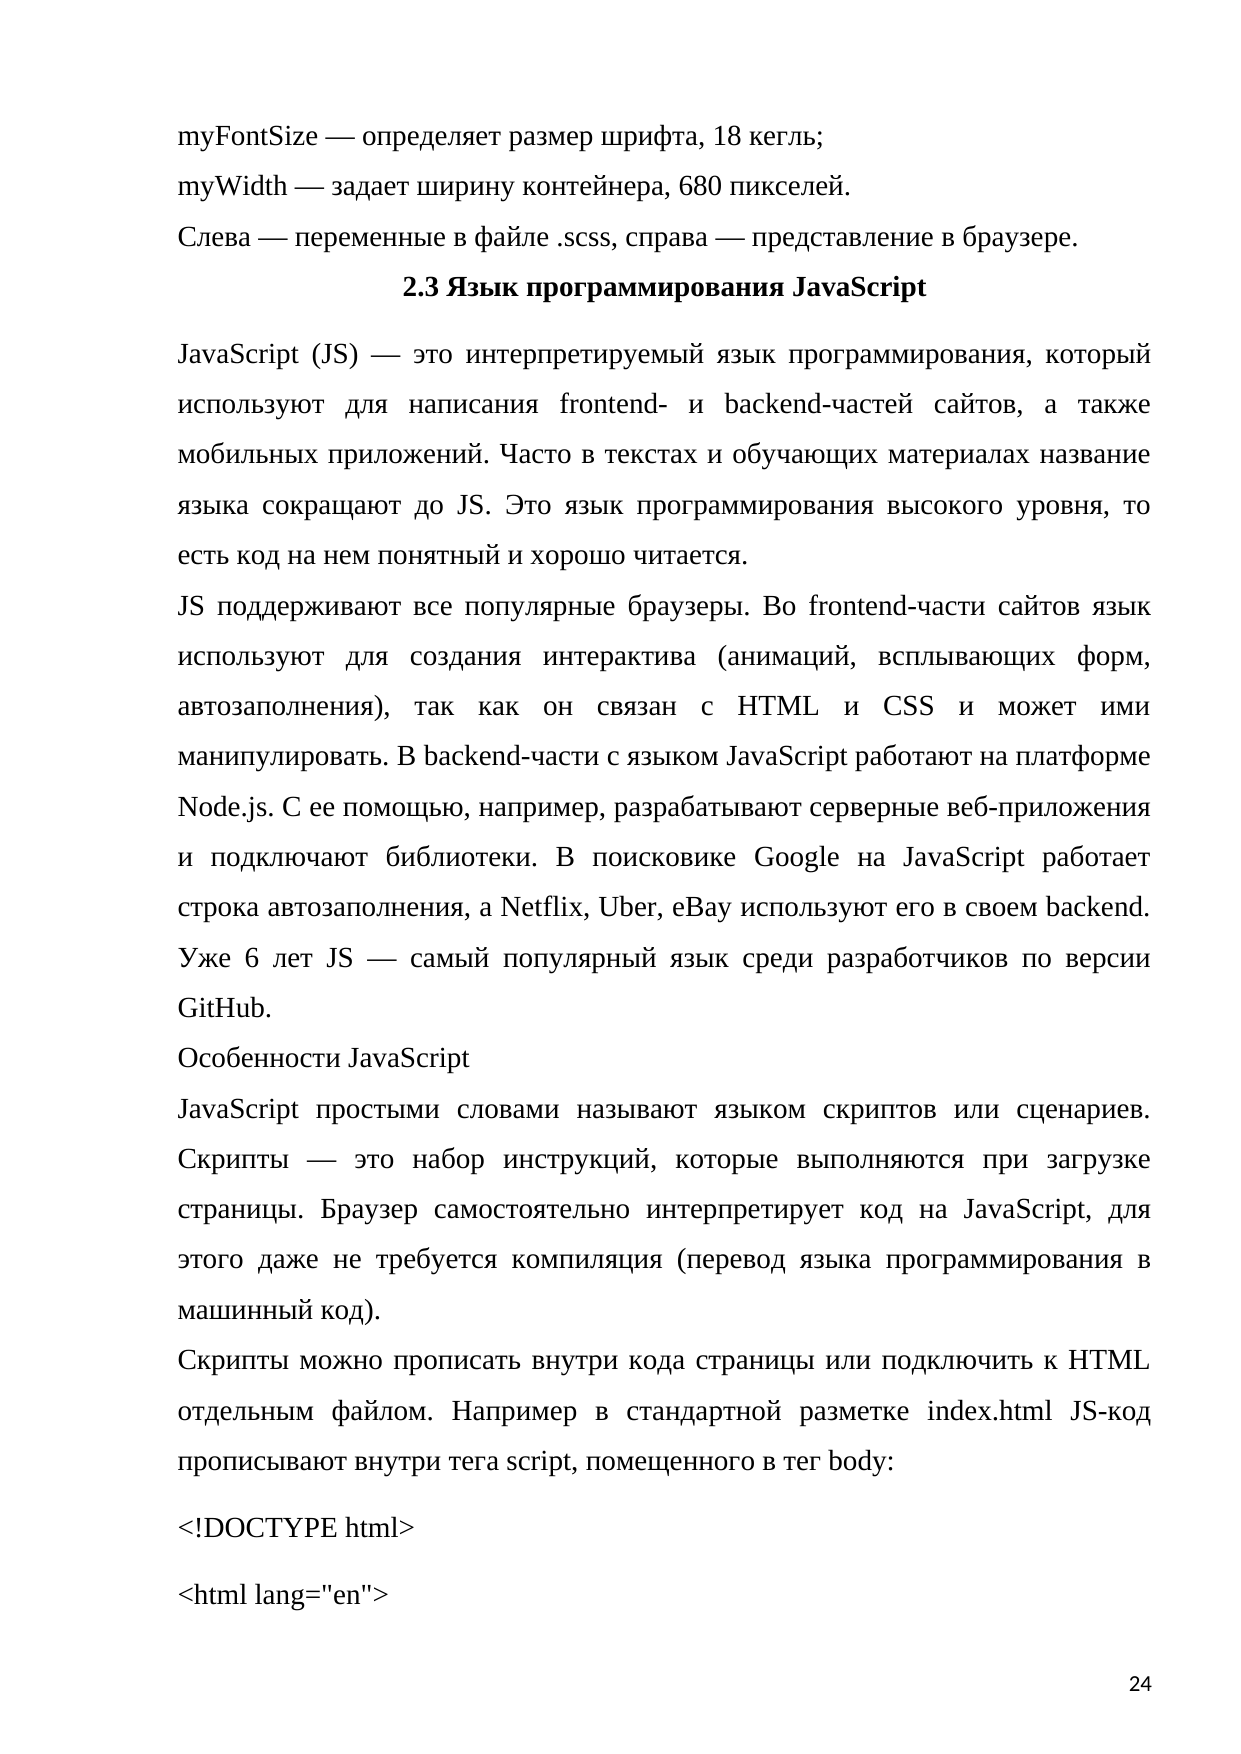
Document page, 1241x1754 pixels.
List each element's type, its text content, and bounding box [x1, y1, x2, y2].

text myWidth — задает ширину контейнера, 680 пикселей. [177, 168, 1152, 202]
text <!DOCTYPE html> [177, 1510, 1152, 1543]
text 2.3 Язык программирования JavaScript [177, 269, 1152, 303]
text Слева — переменные в файле .scss, справа — представление в браузере. [177, 219, 1152, 252]
text Особенности JavaScript [177, 1040, 1152, 1074]
text myFontSize — определяет размер шрифта, 18 кегль; [177, 118, 1152, 152]
text JS поддерживают все популярные браузеры. Во frontend-части сайтов язык используют для создания интерактива (анимаций, всплывающих форм, автозаполнения), так как он связан с HTML и CSS и может ими манипулировать. В backend-части с языком JavaScript работают на платформе Node.js. С ее помощью, например, разрабатывают серверные веб-приложения и подключают библиотеки. В поисковике Google на JavaScript работает строка автозаполнения, а Netflix, Uber, eBay используют его в своем backend. Уже 6 лет JS — самый популярный язык среди разработчиков по версии GitHub. [177, 588, 1152, 1024]
text Скрипты можно прописать внутри кода страницы или подключить к HTML отдельным файлом. Например в стандартной разметке index.html JS-код прописывают внутри тега script, помещенного в тег body: [177, 1342, 1152, 1476]
text <html lang="en"> [177, 1577, 1152, 1610]
text JavaScript простыми словами называют языком скриптов или сценариев. Скрипты — это набор инструкций, которые выполняются при загрузке страницы. Браузер самостоятельно интерпретирует код на JavaScript, для этого даже не требуется компиляция (перевод языка программирования в машинный код). [177, 1091, 1152, 1326]
text JavaScript (JS) — это интерпретируемый язык программирования, который используют для написания frontend- и backend-частей сайтов, а также мобильных приложений. Часто в текстах и обучающих материалах название языка сокращают до JS. Это язык программирования высокого уровня, то есть код на нем понятный и хорошо читается. [177, 336, 1152, 571]
